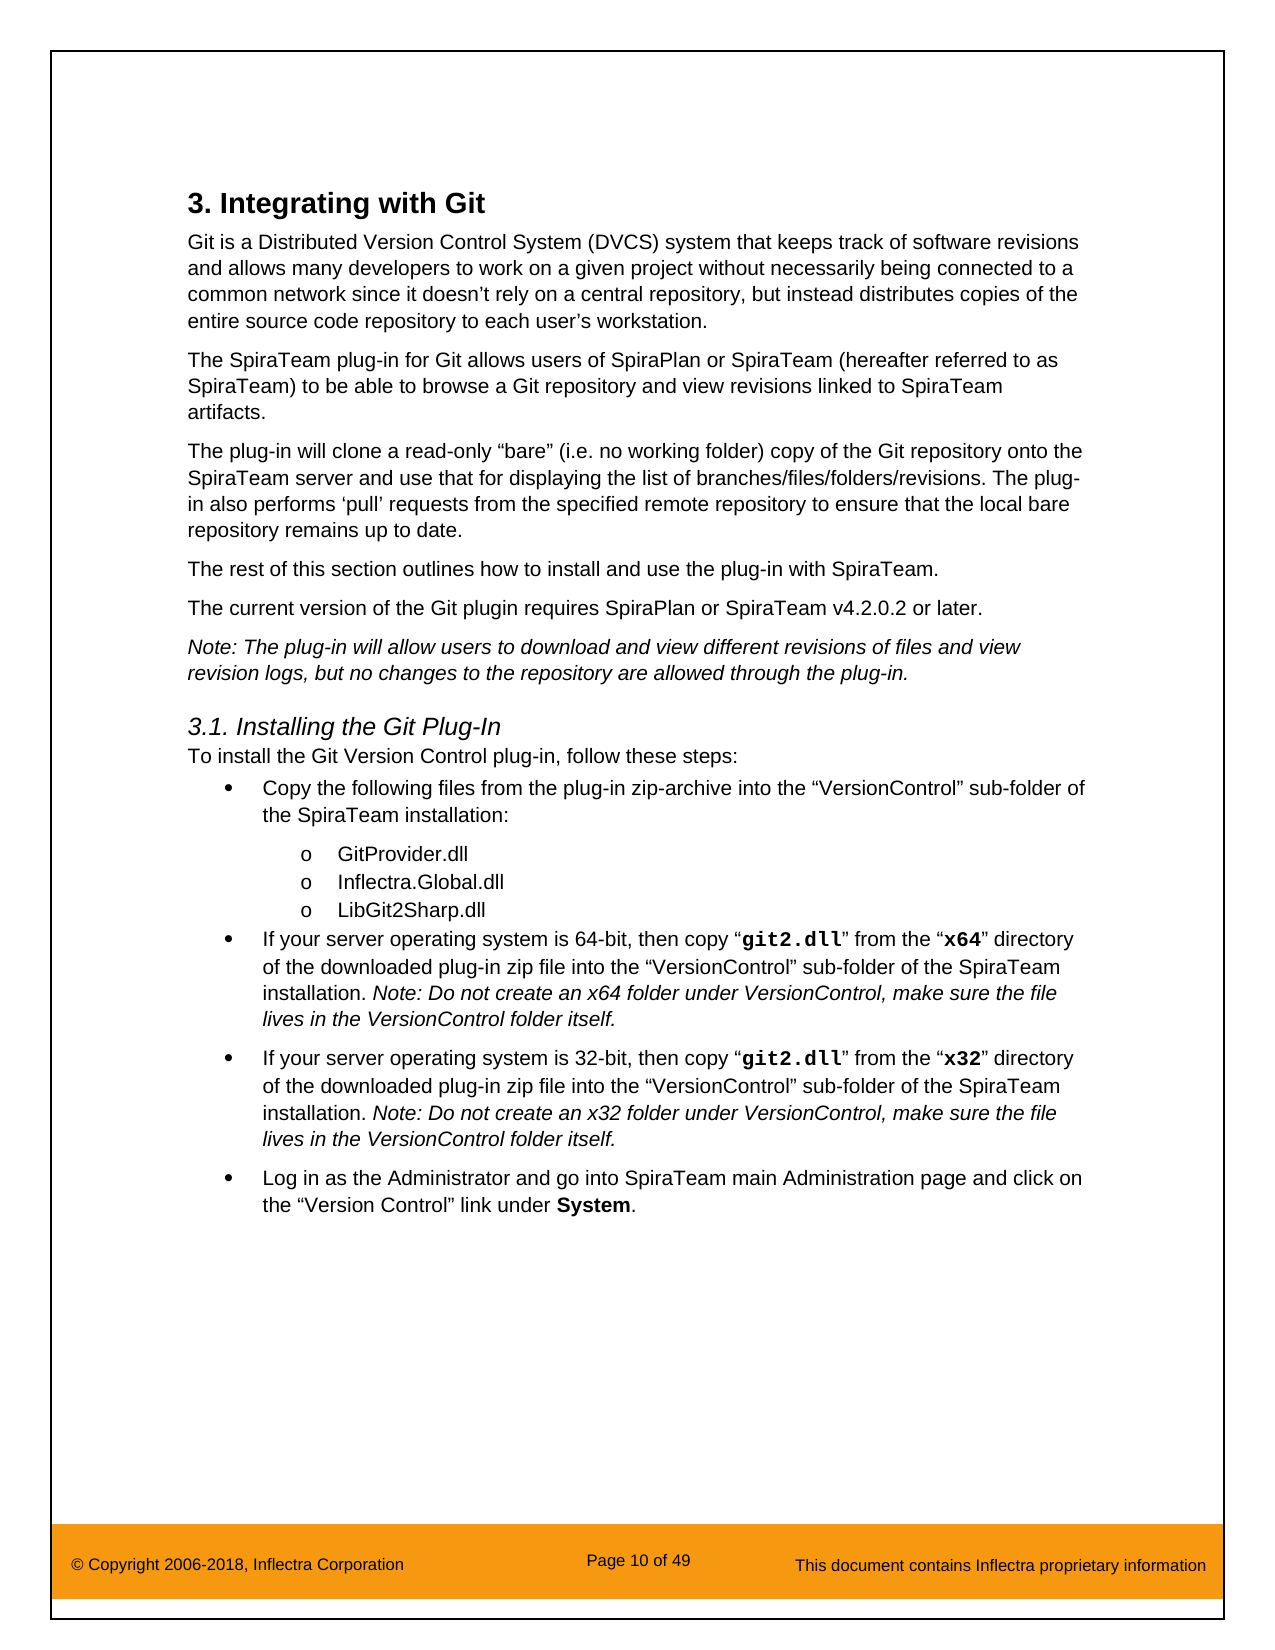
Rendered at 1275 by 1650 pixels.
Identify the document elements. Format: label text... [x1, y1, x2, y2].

list GitProvider.dll [300, 841, 1087, 867]
text Note: The plug-in will allow users to download and view different revisions of files and view revision logs, but no changes to the repository are allowed through the plug-in. [187, 634, 1087, 685]
list If your server operating system is 64-bit, then copy “git2.dll” from the “x64” directory of the downloaded plug-in zip file into the “VersionControl” sub-folder of the SpiraTeam installation. Note: Do not create an x64 folder under VersionControl, make sure the file lives in the VersionControl folder itself. [225, 926, 1087, 1031]
text The SpiraTeam plug-in for Git allows users of SpiraPlan or SpiraTeam (hereafter referred to as SpiraTeam) to be able to browse a Git repository and view revisions linked to SpiraTeam artifacts. [187, 347, 1087, 424]
text Git is a Distributed Version Control System (DVCS) system that keeps track of software revisions and allows many developers to work on a given project without necessarily being connected to a common network since it doesn’t rely on a central repository, but instead distributes copies of the entire source code repository to each user’s workstation. [187, 229, 1087, 332]
list Copy the following files from the plug-in zip-archive into the “VersionControl” sub-folder of the SpiraTeam installation: [225, 776, 1087, 826]
list Log in as the Administrator and go into SpiraTeam main Administration page and click on the “Version Control” link under System. [225, 1166, 1087, 1216]
text The plug-in will clone a read-only “bare” (i.e. no working folder) copy of the Git repository onto the SpiraTeam server and use that for displaying the list of branches/files/folders/revisions. The plug-in also performs ‘pull’ requests from the specified remote repository to ensure that the local bare repository remains up to date. [187, 439, 1087, 542]
text The rest of this section outlines how to install and use the plug-in with SpiraTeam. [187, 557, 1087, 581]
list Inflectra.Global.dll [300, 870, 1087, 896]
list LibGit2Sharp.dll [300, 898, 1087, 924]
list If your server operating system is 32-bit, then copy “git2.dll” from the “x32” directory of the downloaded plug-in zip file into the “VersionControl” sub-folder of the SpiraTeam installation. Note: Do not create an x32 folder under VersionControl, make sure the file lives in the VersionControl folder itself. [225, 1046, 1087, 1151]
subtitle 3.1. Installing the Git Plug-In To install the Git Version Control plug-in, follow these steps: [187, 712, 1087, 767]
text The current version of the Git plugin requires SpiraPlan or SpiraTeam v4.2.0.2 or later. [187, 596, 1087, 620]
subtitle 3. Integrating with Git [187, 186, 1087, 220]
